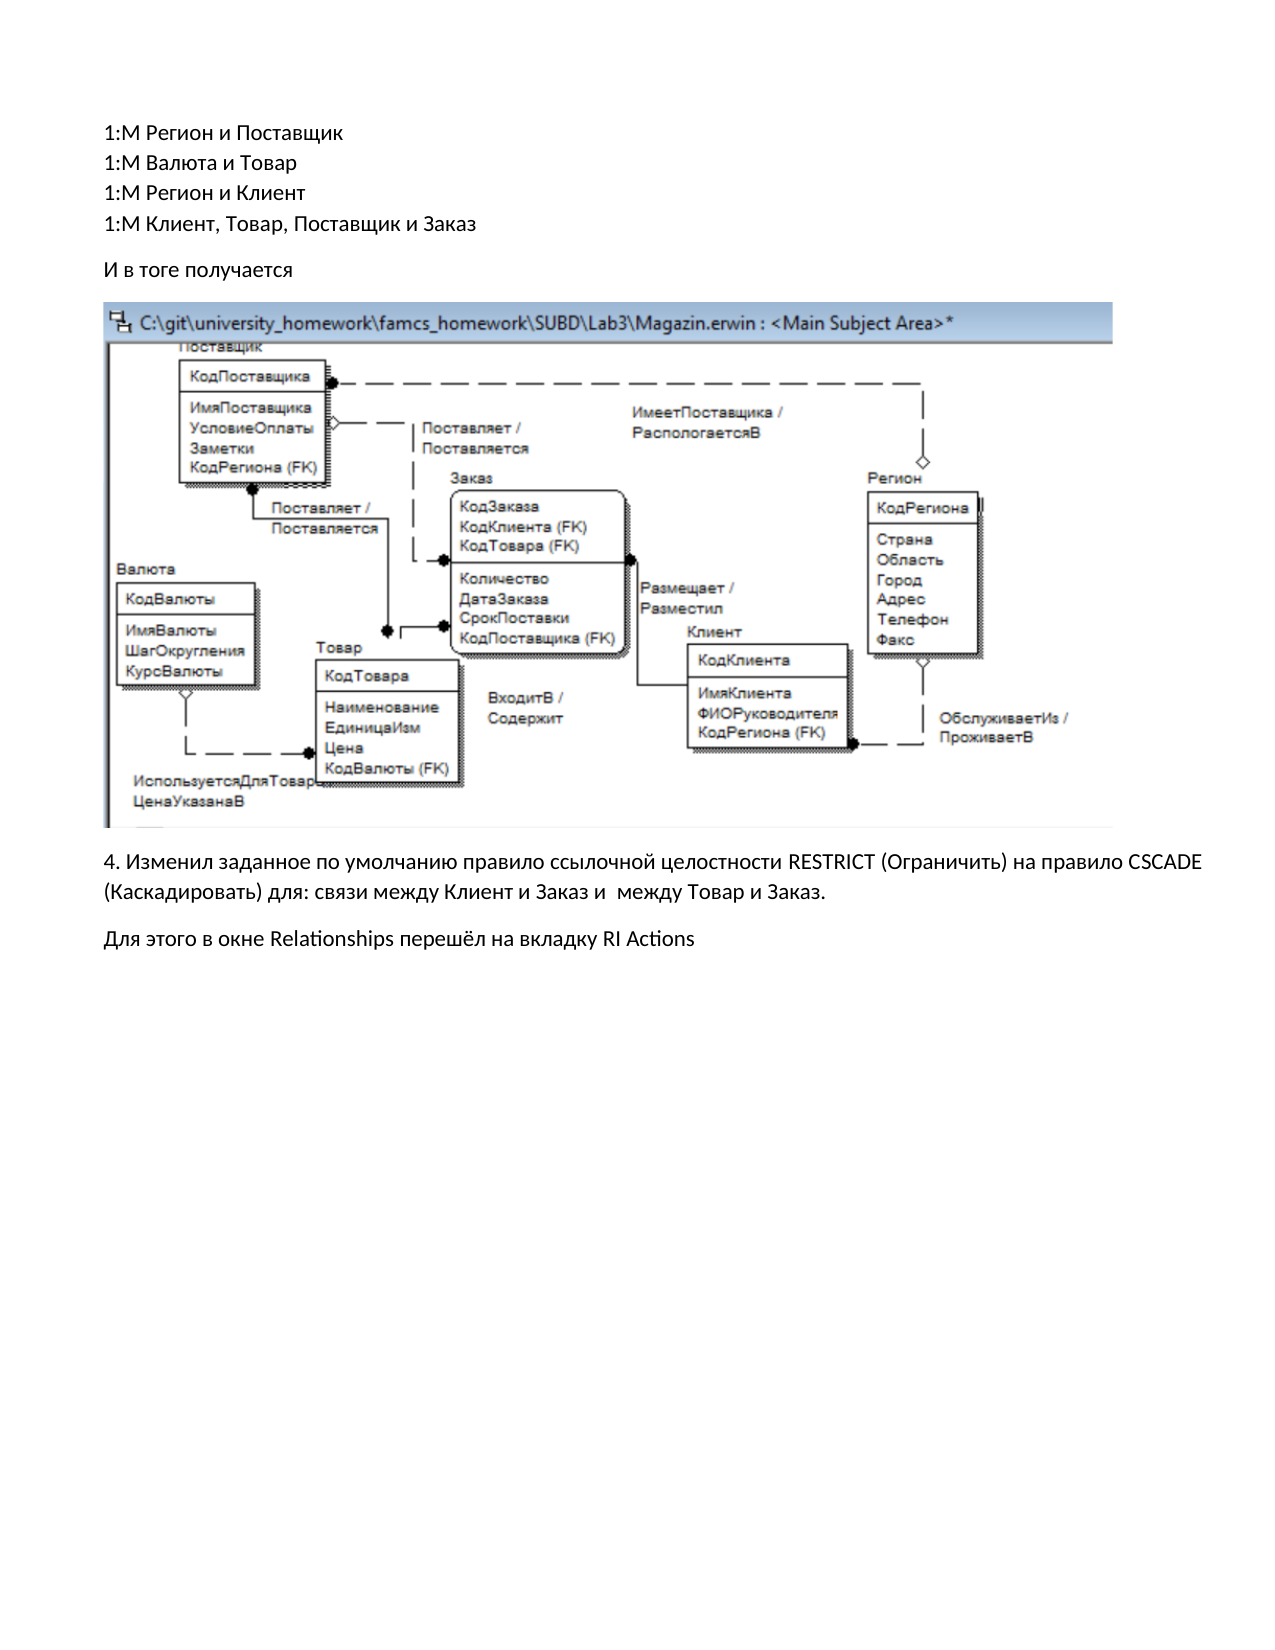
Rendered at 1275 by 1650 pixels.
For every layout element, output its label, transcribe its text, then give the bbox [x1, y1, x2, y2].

picture [103, 302, 1113, 828]
text И в тоге получается [103, 256, 1211, 284]
text Для этого в окне Relationships перешёл на вкладку RI Actions [103, 924, 1211, 952]
text 4. Изменил заданное по умолчанию правило ссылочной целостности RESTRICT (Ограничить) на правило СSCADE (Каскадировать) для: связи между Клиент и Заказ и между Товар и Заказ. [103, 847, 1211, 905]
text 1:М Регион и Поставщик 1:М Валюта и Товар 1:М Регион и Клиент 1:М Клиент, Товар, Поставщик и Заказ [103, 118, 1211, 237]
